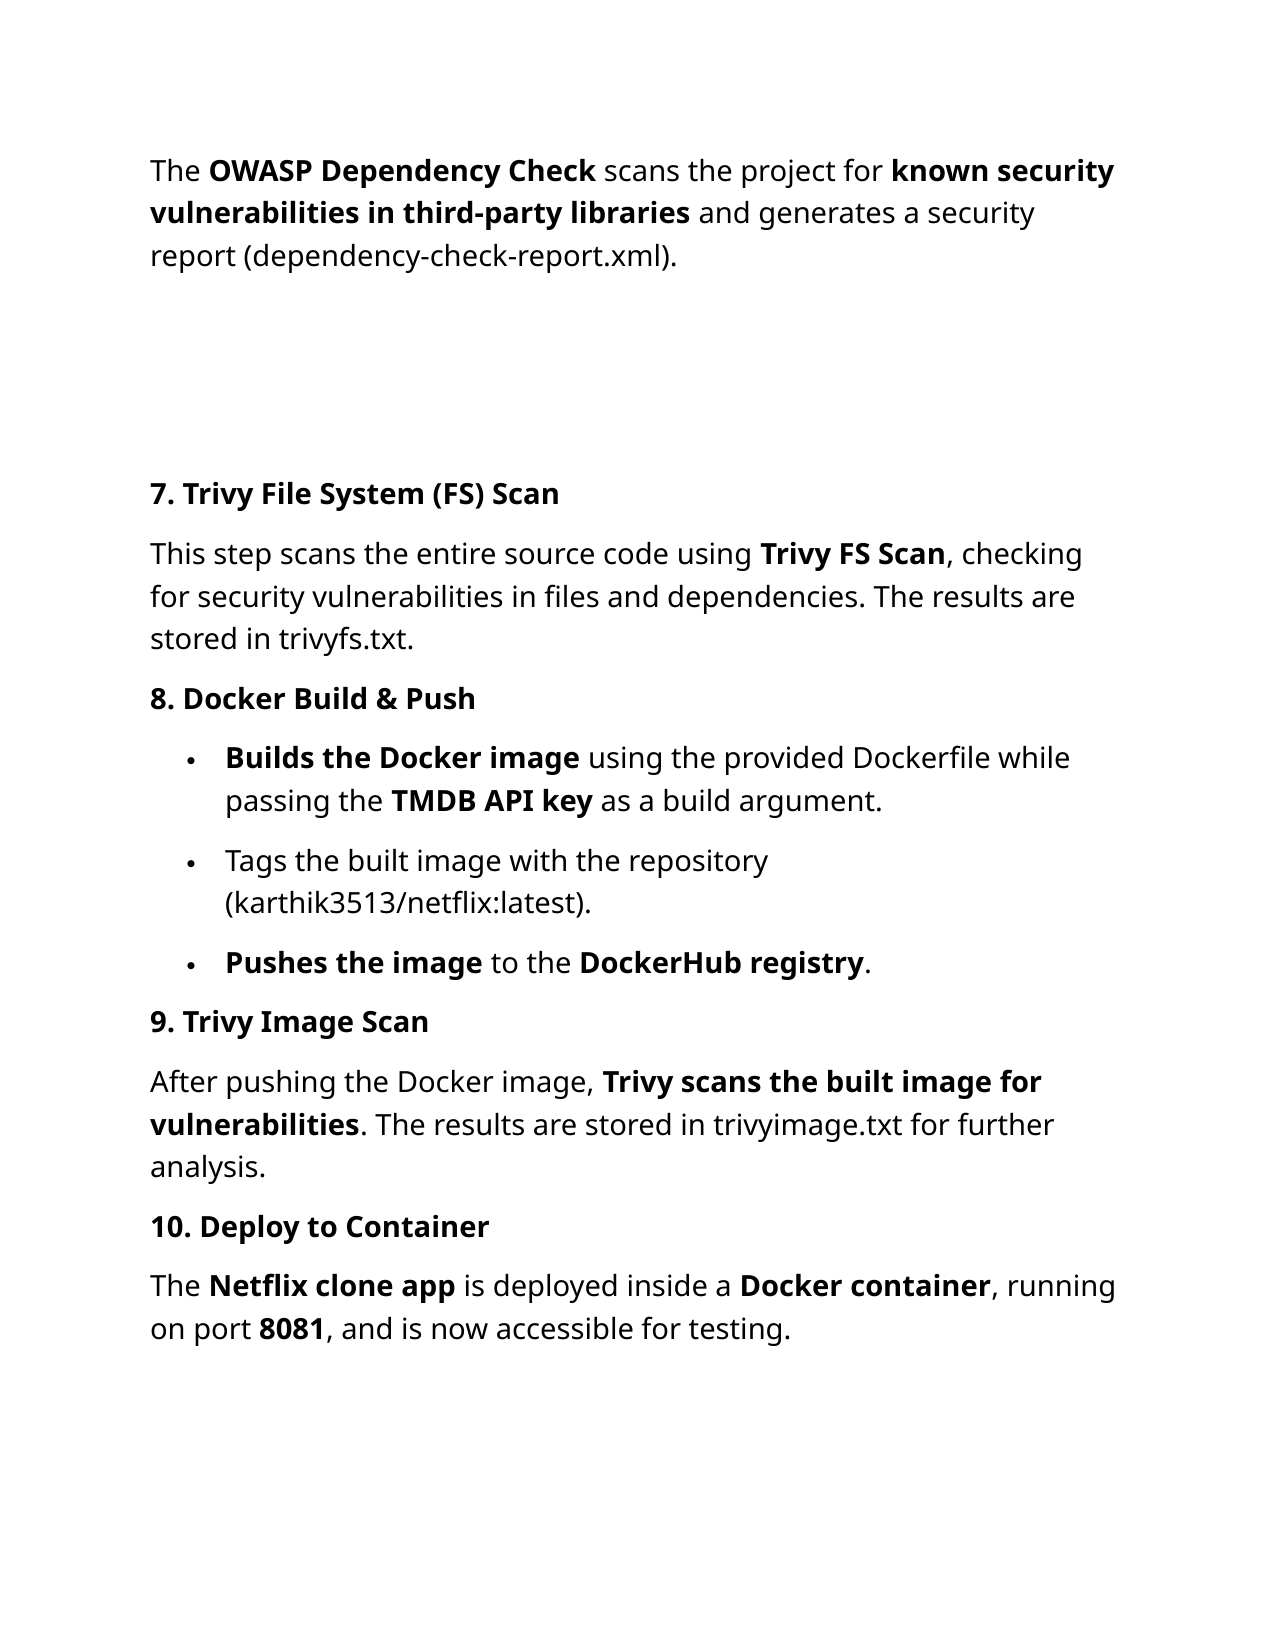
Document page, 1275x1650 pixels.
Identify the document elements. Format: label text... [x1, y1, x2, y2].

text The OWASP Dependency Check scans the project for known security vulnerabilities in third-party libraries and generates a security report (dependency-check-report.xml). [150, 150, 1125, 275]
text 9. Trivy Image Scan [150, 1002, 1125, 1041]
text 8. Docker Build & Push [150, 678, 1125, 718]
text This step scans the entire source code using Trivy FS Scan, checking for security vulnerabilities in files and dependencies. The results are stored in trivyfs.txt. [150, 533, 1125, 658]
text 7. Trivy File System (FS) Scan [150, 473, 1125, 513]
text After pushing the Docker image, Trivy scans the built image for vulnerabilities. The results are stored in trivyimage.txt for further analysis. [150, 1061, 1125, 1186]
list Pushes the image to the DockerHub registry. [187, 942, 1125, 982]
text The Netflix clone app is deployed inside a Docker container, running on port 8081, and is now accessible for testing. [150, 1266, 1125, 1348]
list Tags the built image with the repository (karthik3513/netflix:latest). [187, 840, 1125, 922]
list Builds the Docker image using the provided Dockerfile while passing the TMDB API key as a build argument. [187, 738, 1125, 820]
text 10. Deploy to Container [150, 1206, 1125, 1246]
